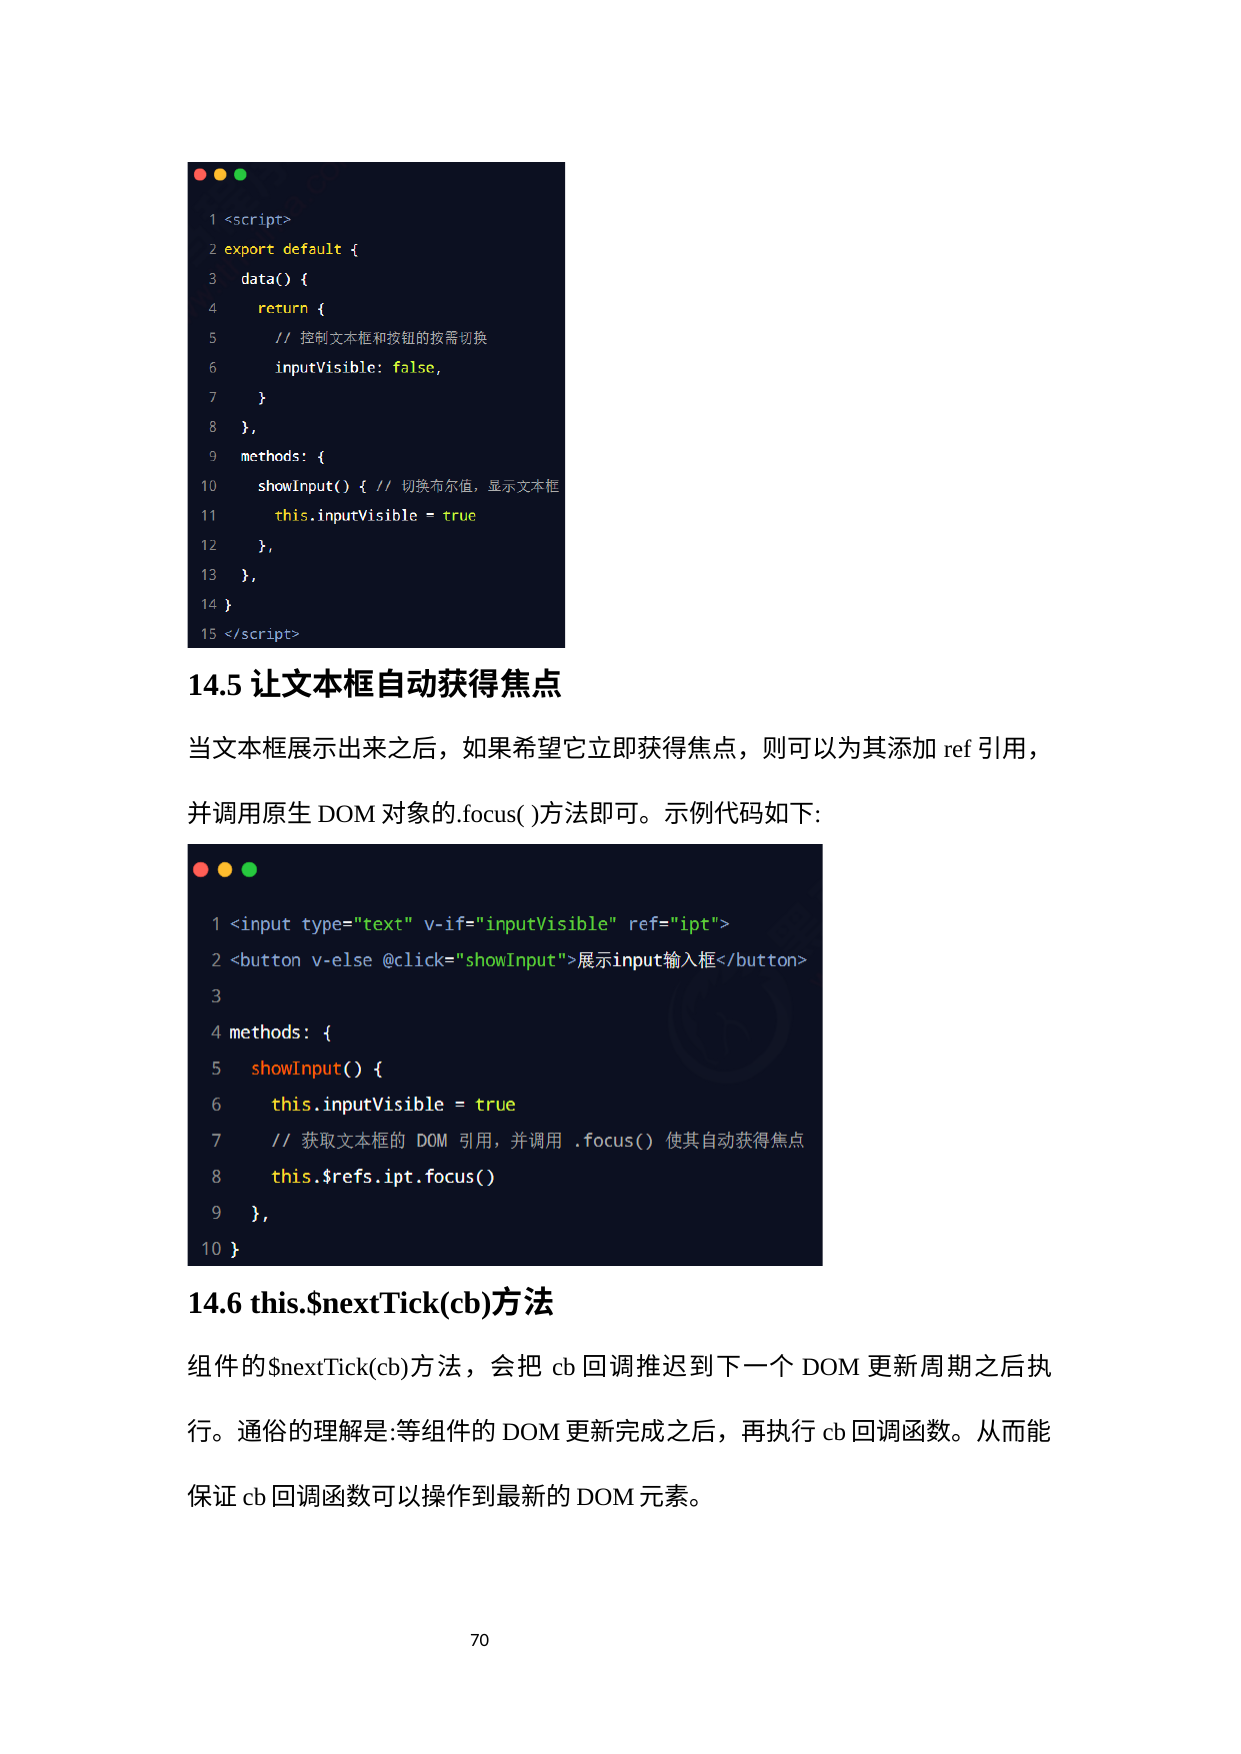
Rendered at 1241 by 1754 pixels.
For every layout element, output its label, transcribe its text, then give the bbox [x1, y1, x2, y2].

picture [187, 844, 823, 1266]
text 组件的$nextTick(cb)方法，会把 cb回调推迟到下一个DOM更新周期之后执行。通俗的理解是:等组件的DOM更新完成之后，再执行cb回调函数。从而能保证cb回调函数可以操作到最新的DOM元素。 [187, 1332, 1053, 1527]
text 14.5 让文本框自动获得焦点 [187, 649, 1053, 714]
text 14.6 this.$nextTick(cb)方法 [187, 1267, 1053, 1332]
picture [187, 162, 565, 648]
text 当文本框展示出来之后，如果希望它立即获得焦点，则可以为其添加ref 引用，并调用原生DOM对象的.focus( )方法即可。示例代码如下: [187, 714, 1053, 844]
